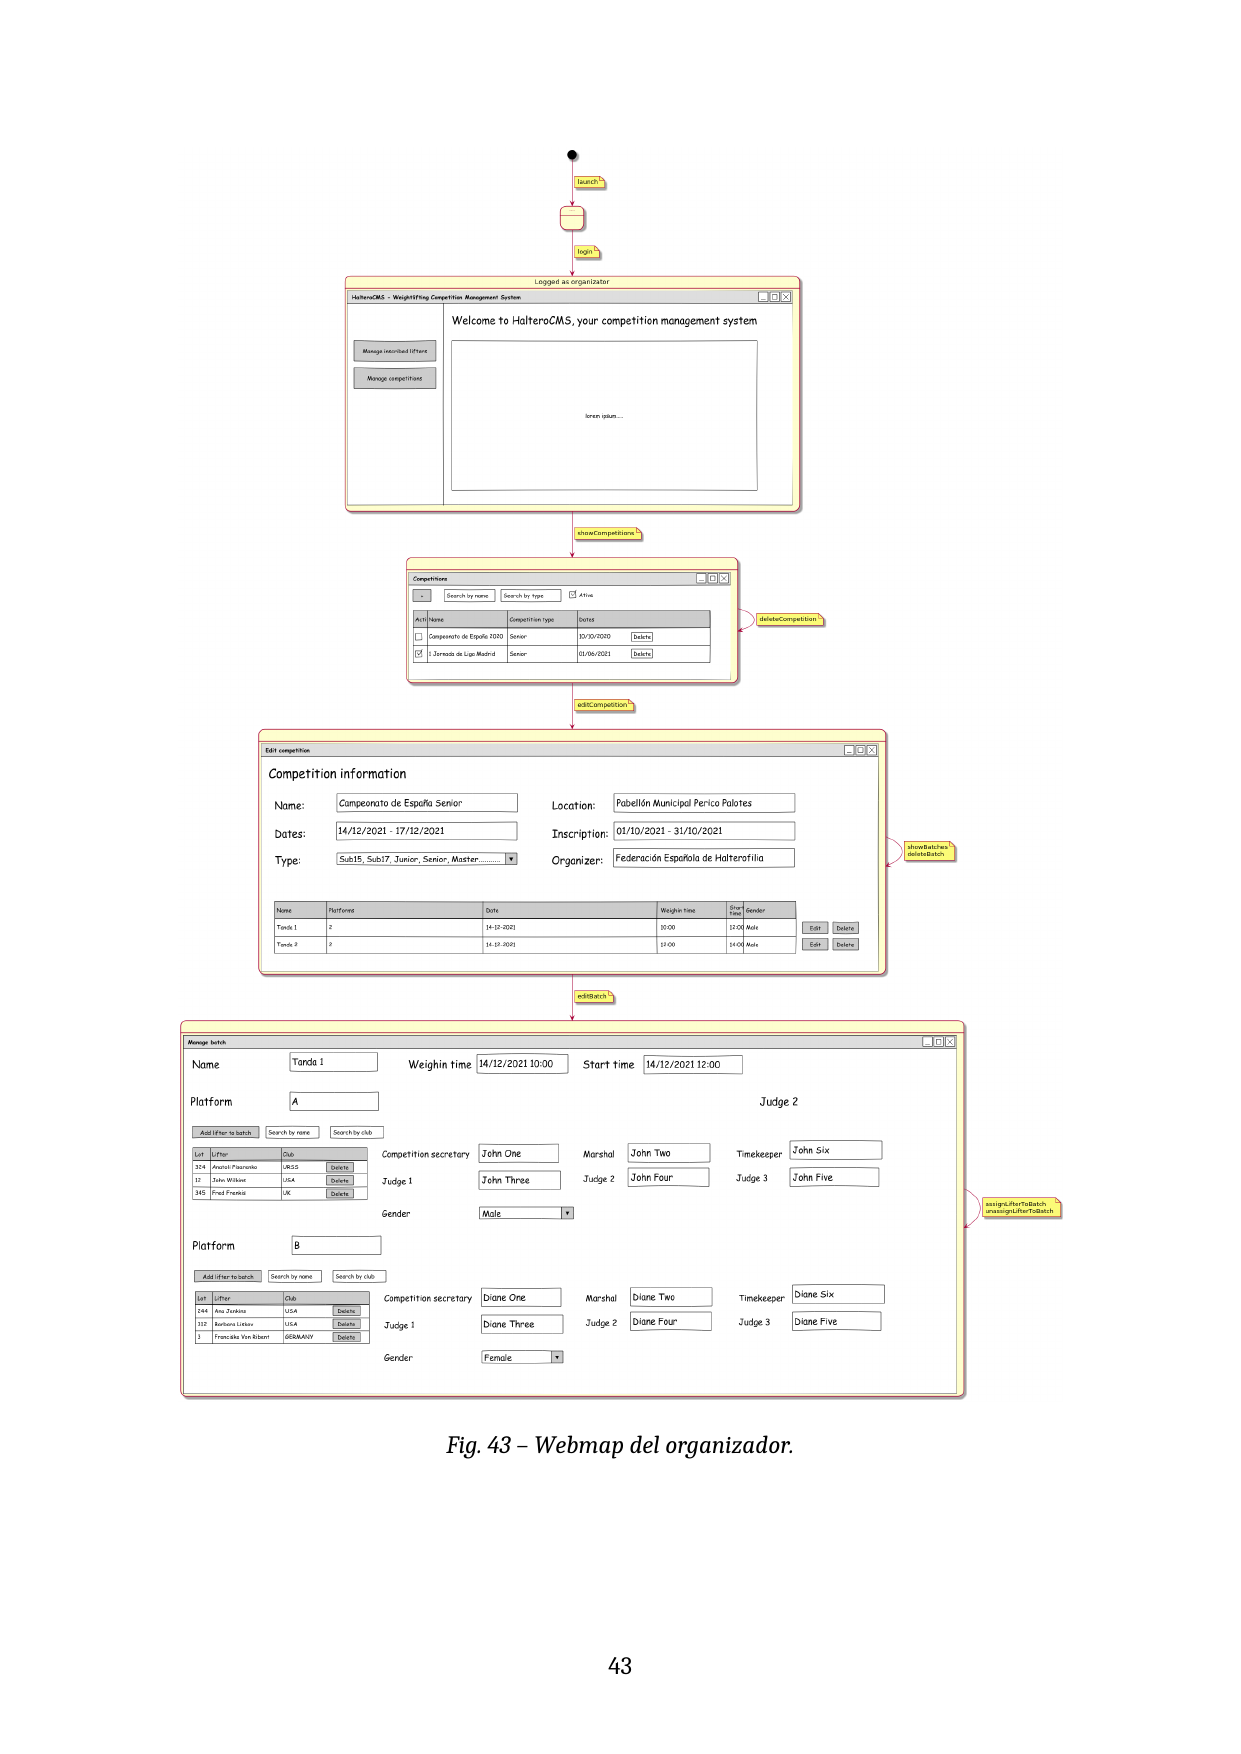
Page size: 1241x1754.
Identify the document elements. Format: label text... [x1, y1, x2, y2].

text Fig. 43 – Webmap del organizador. [177, 1431, 1063, 1459]
picture [177, 147, 1063, 1402]
